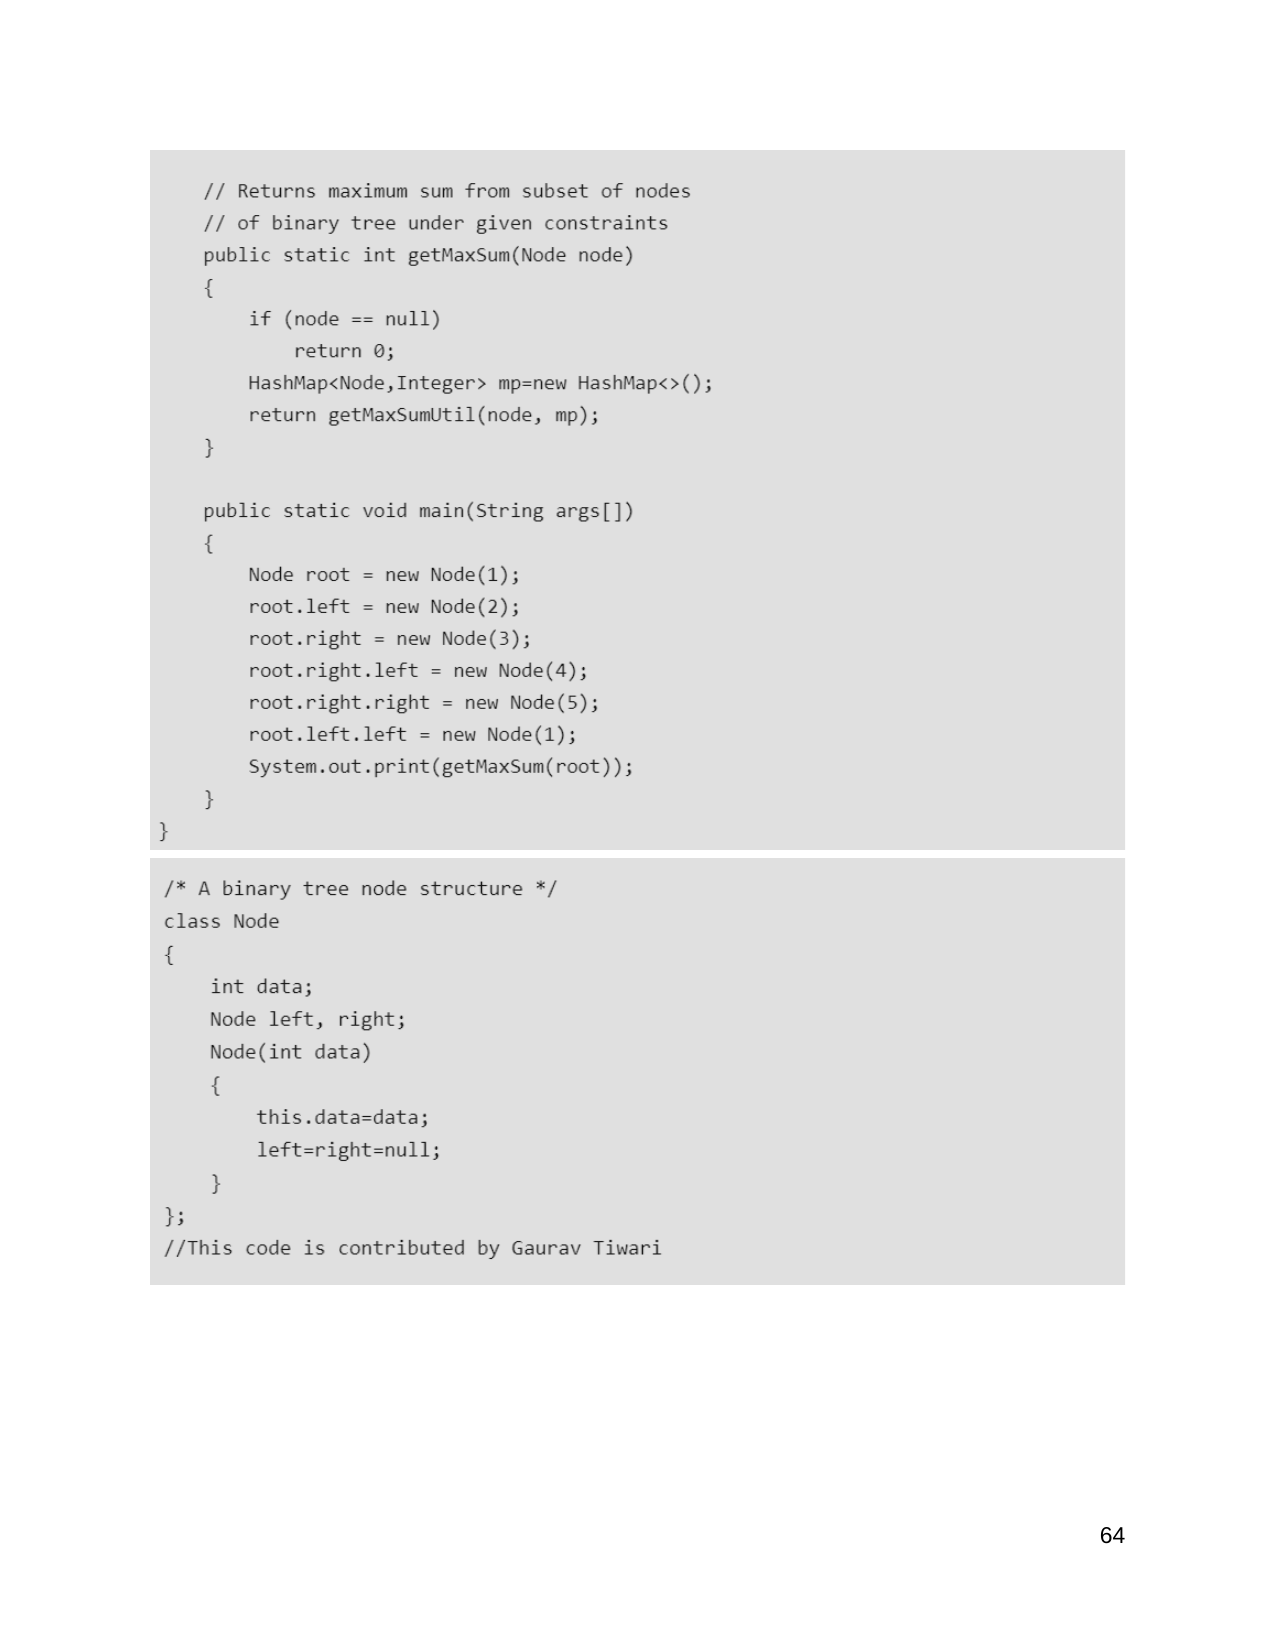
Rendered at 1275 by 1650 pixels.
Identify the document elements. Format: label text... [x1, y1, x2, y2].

picture [150, 858, 1125, 1285]
picture [150, 150, 1125, 850]
